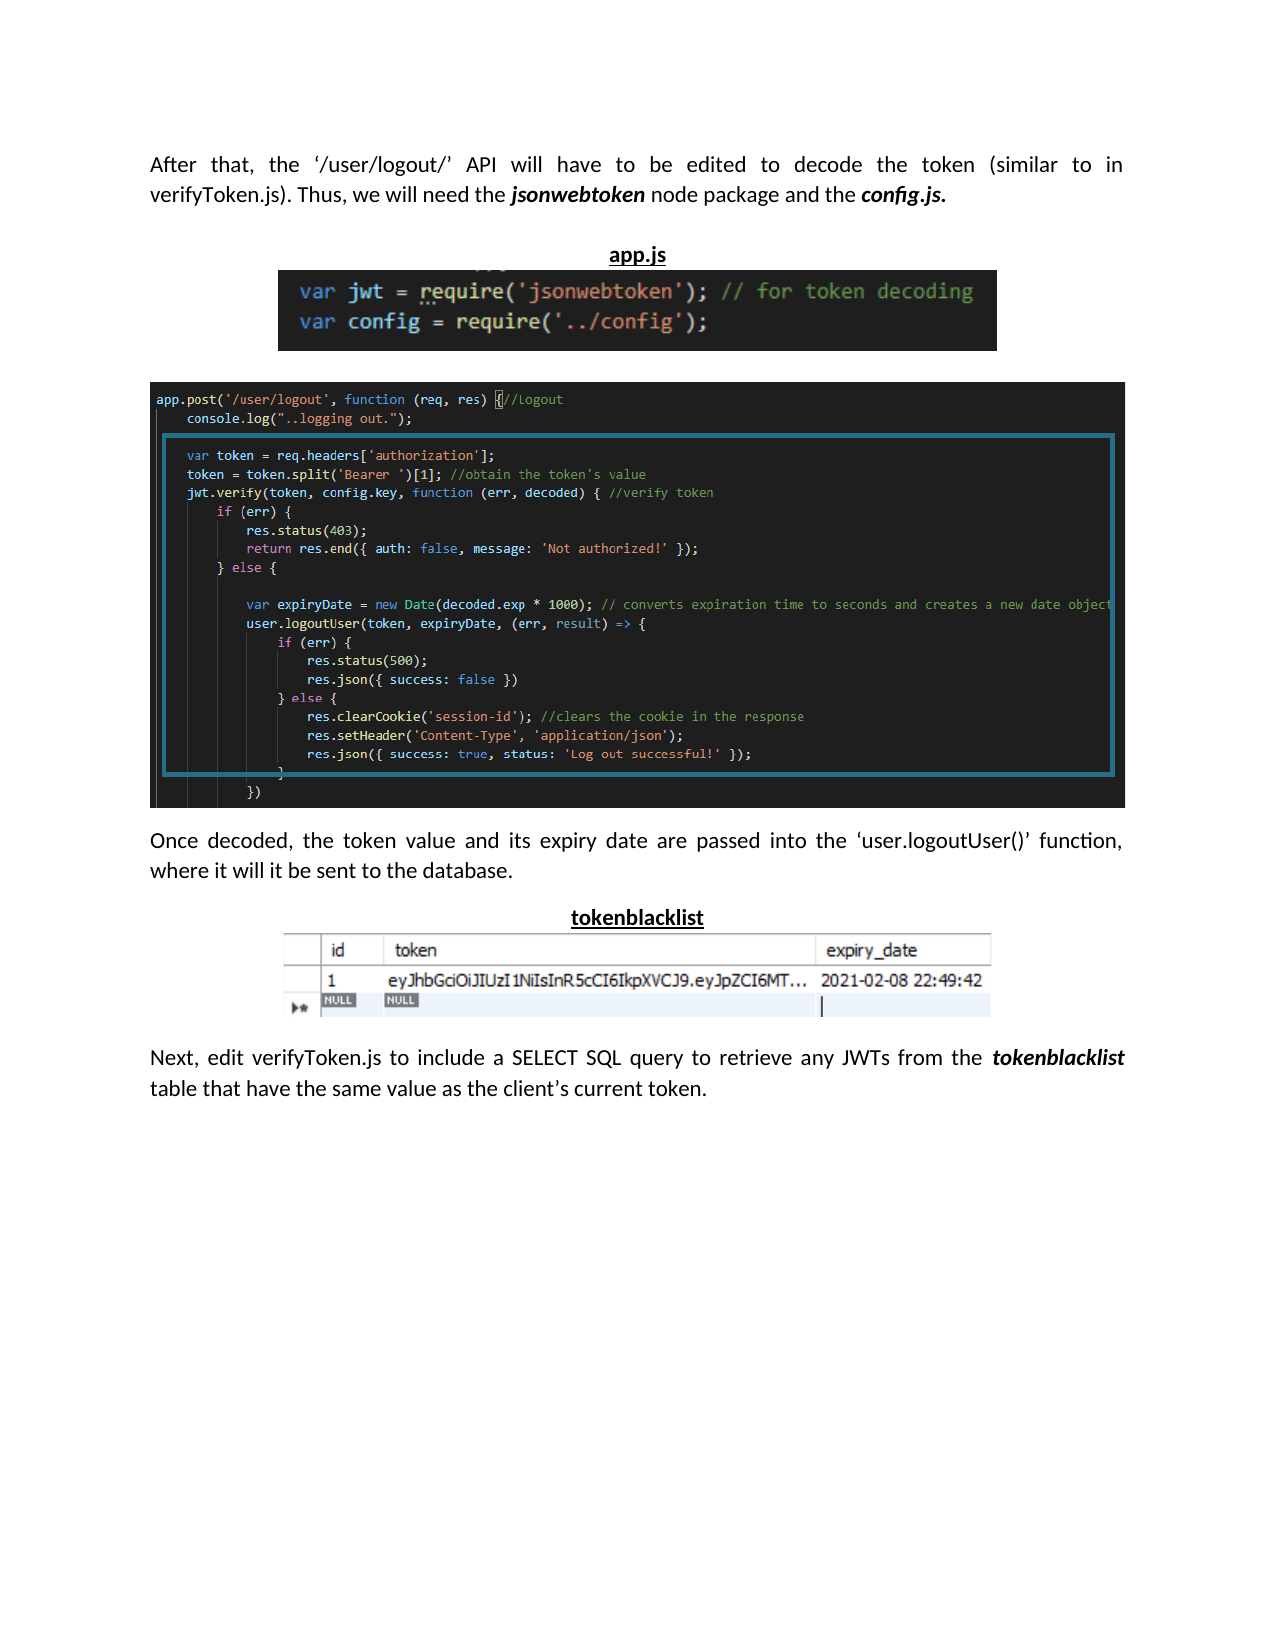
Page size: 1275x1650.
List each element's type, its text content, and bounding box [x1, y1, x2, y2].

text Next, edit verifyToken.js to include a SELECT SQL query to retrieve any JWTs from the tokenblacklist table that have the same value as the client’s current token. [150, 1043, 1125, 1102]
text After that, the ‘/user/logout/’ API will have to be edited to decode the token (similar to in verifyToken.js). Thus, we will need the jsonwebtoken node package and the config.js. [150, 150, 1125, 208]
text app.js [150, 241, 1125, 269]
picture [283, 933, 992, 1017]
text Once decoded, the token value and its expiry date are passed into the ‘user.logoutUser()’ function, where it will it be sent to the database. [150, 826, 1125, 884]
text tokenblacklist [150, 903, 1125, 931]
picture [150, 382, 1125, 808]
picture [278, 270, 997, 351]
